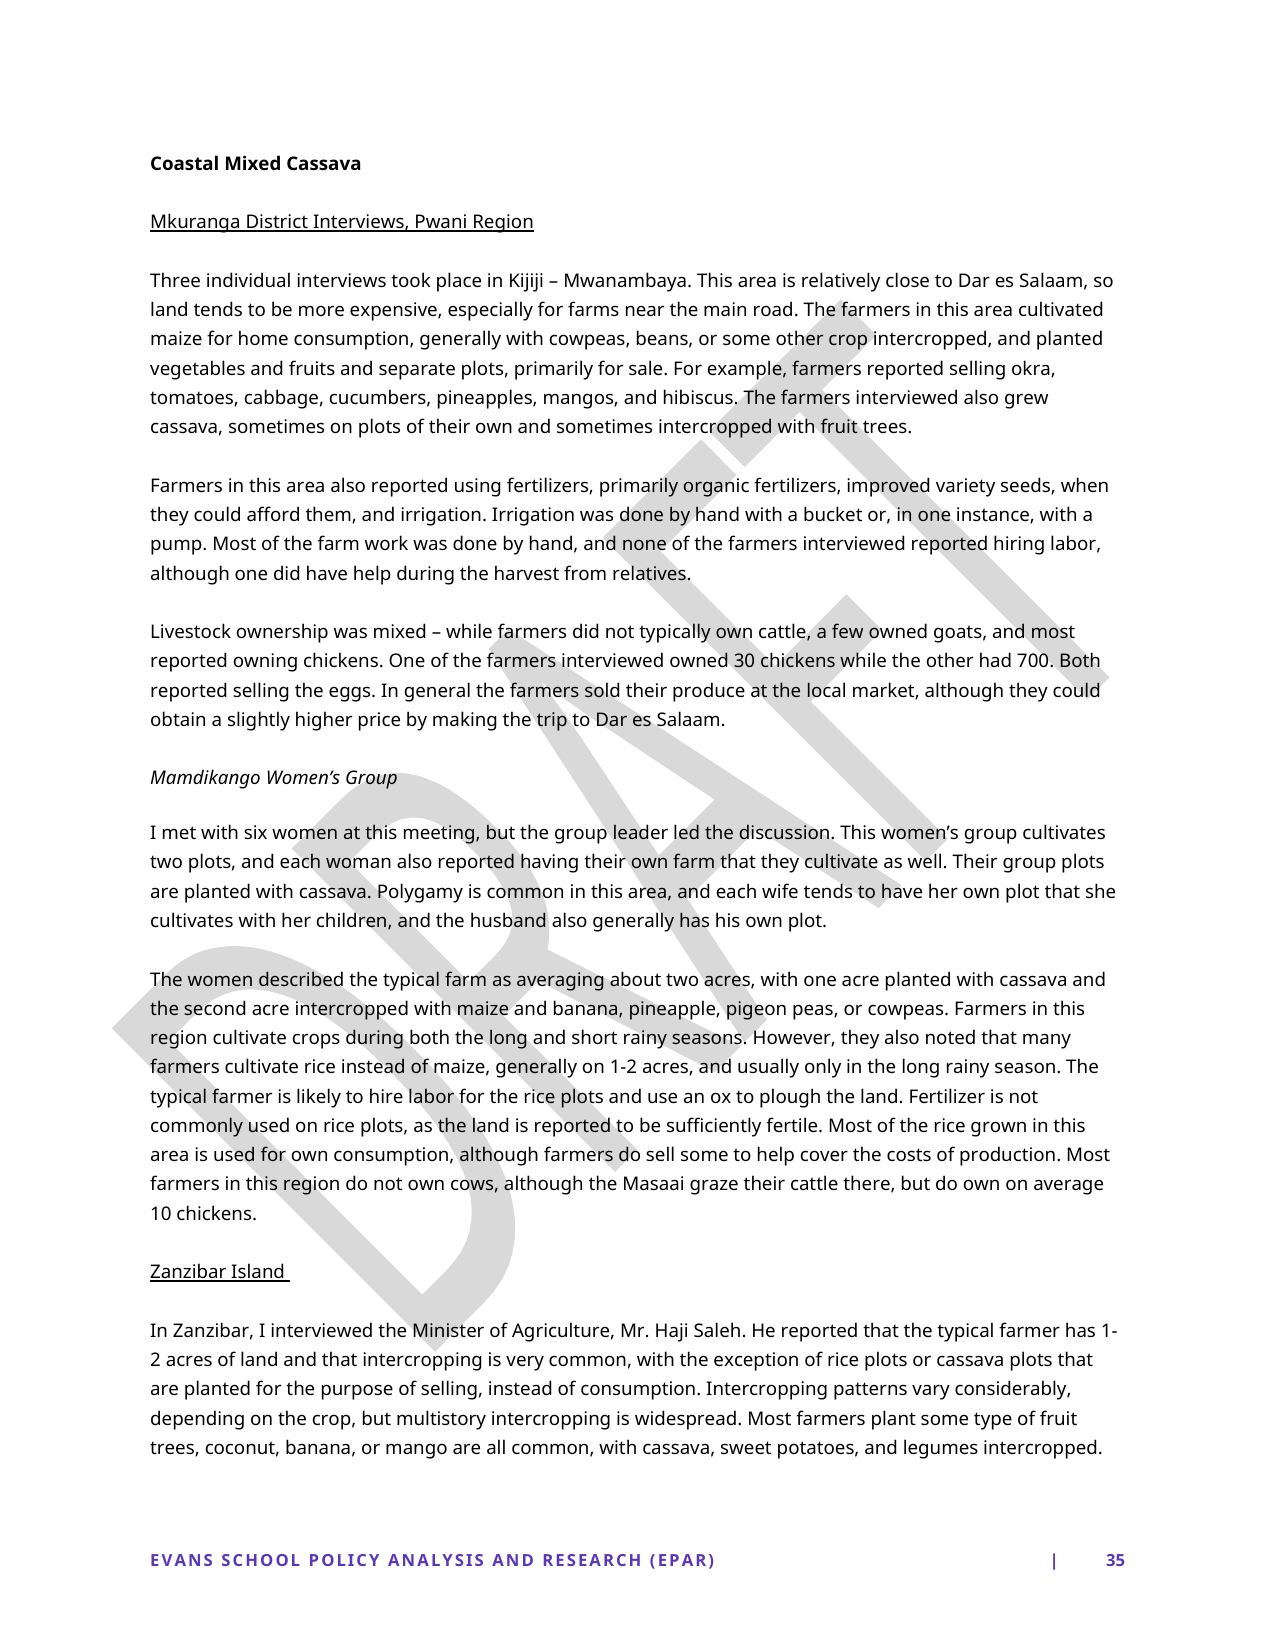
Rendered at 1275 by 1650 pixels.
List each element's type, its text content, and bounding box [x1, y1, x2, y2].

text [150, 1317, 1125, 1460]
text Three individual interviews took place in Kijiji – Mwanambaya. This area is relatively close to Dar es Salaam, so land tends to be more expensive, especially for farms near the main road. The farmers in this area cultivated maize for home consumption, generally with cowpeas, beans, or some other crop intercropped, and planted vegetables and fruits and separate plots, primarily for sale. For example, farmers reported selling okra, tomatoes, cabbage, cucumbers, pineapples, mangos, and hibiscus. The farmers interviewed also grew cassava, sometimes on plots of their own and sometimes intercropped with fruit trees. [150, 267, 1125, 439]
text I met with six women at this meeting, but the group leader led the discussion. This women’s group cultivates two plots, and each woman also reported having their own farm that they cultivate as well. Their group plots are planted with cassava. Polygamy is common in this area, and each wife tends to have her own plot that she cultivates with her children, and the husband also generally has his own plot. [150, 819, 1125, 933]
text Mamdikango Women’s Group [150, 765, 1125, 790]
text Livestock ownership was mixed – while farmers did not typically own cattle, a few owned goats, and most reported owning chickens. One of the farmers interviewed owned 30 chickens while the other had 700. Both reported selling the eggs. In general the farmers sold their produce at the local market, although they could obtain a slightly higher price by making the trip to Dar es Salaam. [150, 618, 1125, 732]
text The women described the typical farm as averaging about two acres, with one acre planted with cassava and the second acre intercropped with maize and banana, pineapple, pigeon peas, or cowpeas. Farmers in this region cultivate crops during both the long and short rainy seasons. However, they also noted that many farmers cultivate rice instead of maize, generally on 1-2 acres, and usually only in the long rainy season. The typical farmer is likely to hire labor for the rice plots and use an ox to plough the land. Fertilizer is not commonly used on rice plots, as the land is reported to be sufficiently fertile. Most of the rice grown in this area is used for own consumption, although farmers do sell some to help cover the costs of production. Most farmers in this region do not own cows, although the Masaai graze their cattle there, but do own on average 10 chickens. [150, 966, 1125, 1226]
text Coastal Mixed Cassava [150, 150, 1125, 176]
text Farmers in this area also reported using fertilizers, primarily organic fertilizers, improved variety seeds, when they could afford them, and irrigation. Irrigation was done by hand with a bucket or, in one instance, with a pump. Most of the farm work was done by hand, and none of the farmers interviewed reported hiring labor, although one did have help during the harvest from relatives. [150, 472, 1125, 585]
text Mkuranga District Interviews, Pwani Region [150, 208, 1125, 234]
text Zanzibar Island [150, 1258, 1125, 1284]
